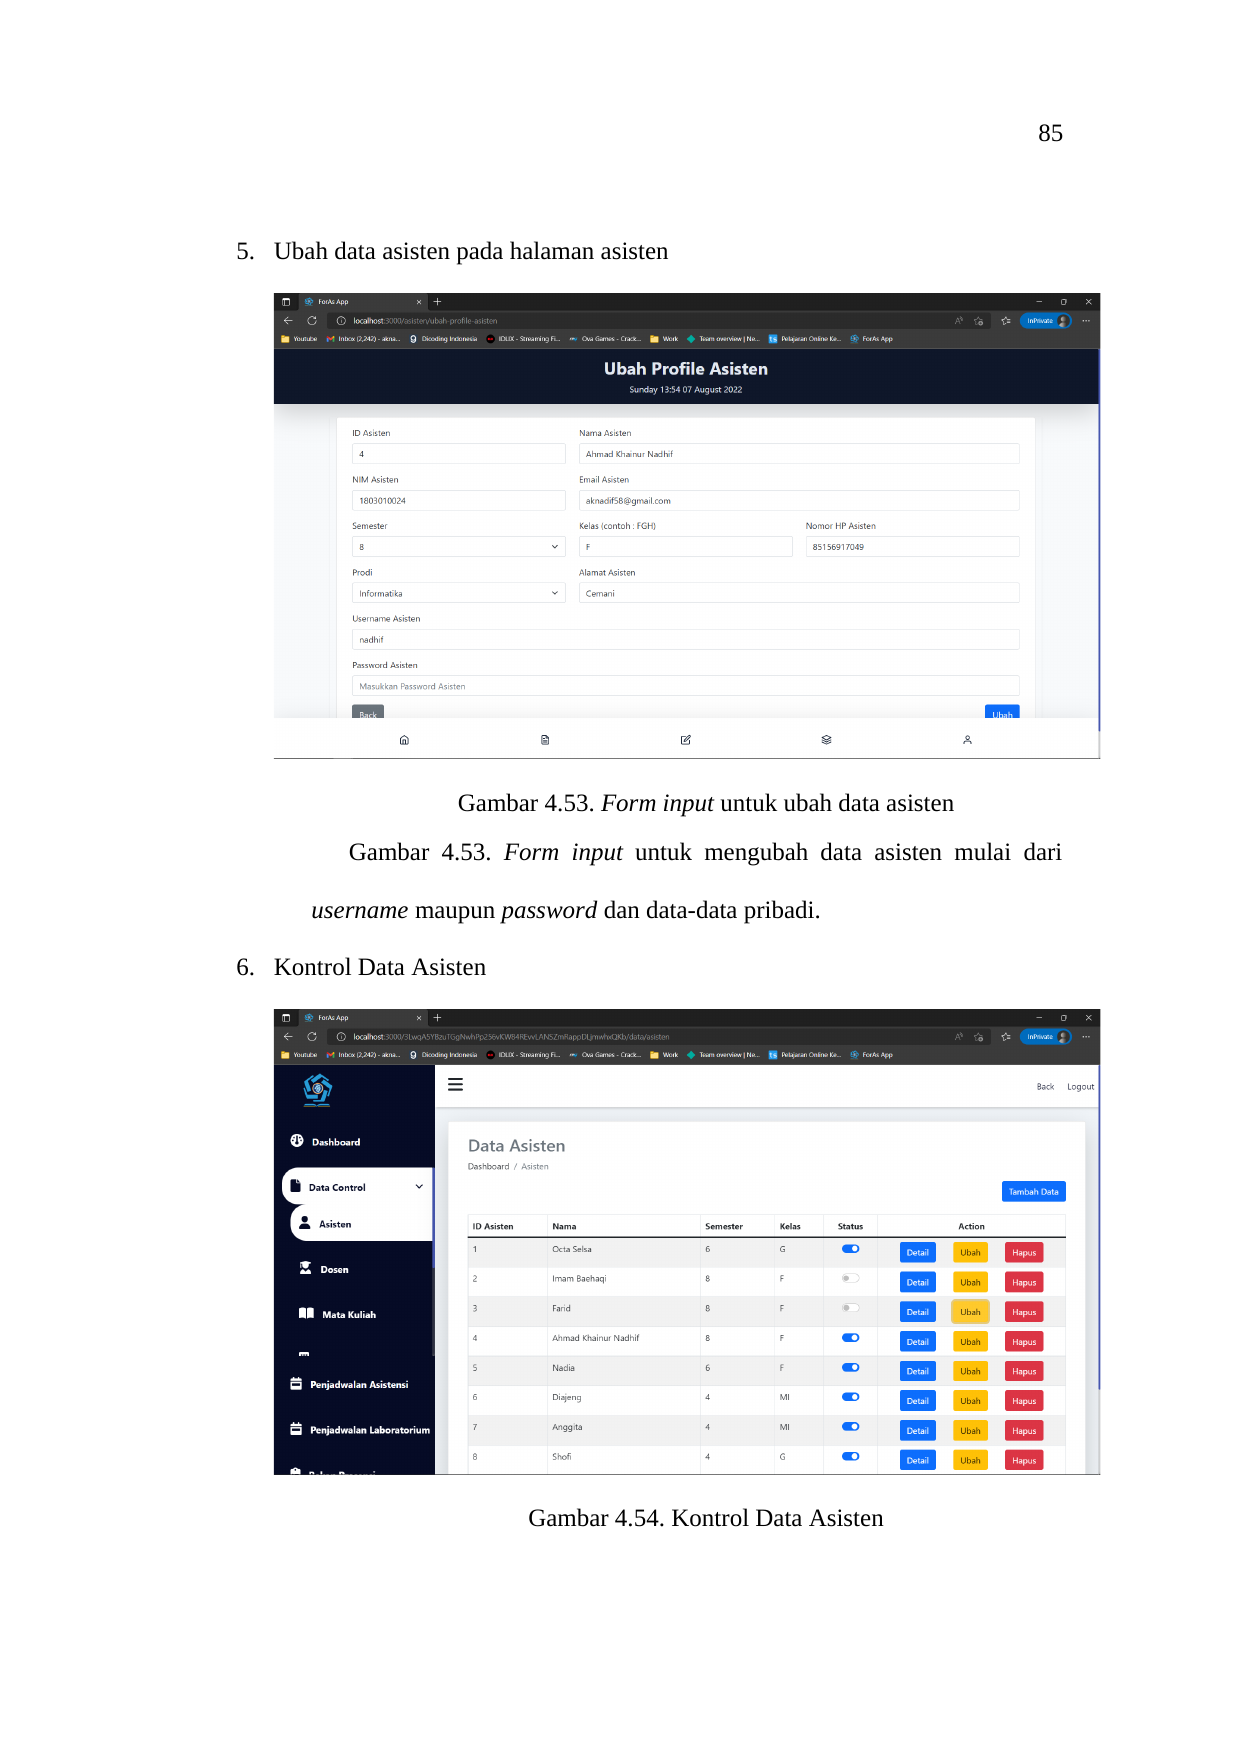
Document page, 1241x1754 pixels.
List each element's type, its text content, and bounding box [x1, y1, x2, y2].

text Gambar 4.53. Form input untuk ubah data asisten [311, 788, 1063, 816]
picture [273, 293, 1101, 759]
text Gambar 4.54. Kontrol Data Asisten [311, 1503, 1063, 1532]
text Gambar 4.53. Form input untuk mengubah data asisten mulai dari username maupun password dan data-data pribadi. [311, 837, 1063, 923]
picture [273, 1009, 1101, 1475]
list Ubah data asisten pada halaman asisten [236, 236, 1063, 265]
list Kontrol Data Asisten [236, 952, 1063, 981]
